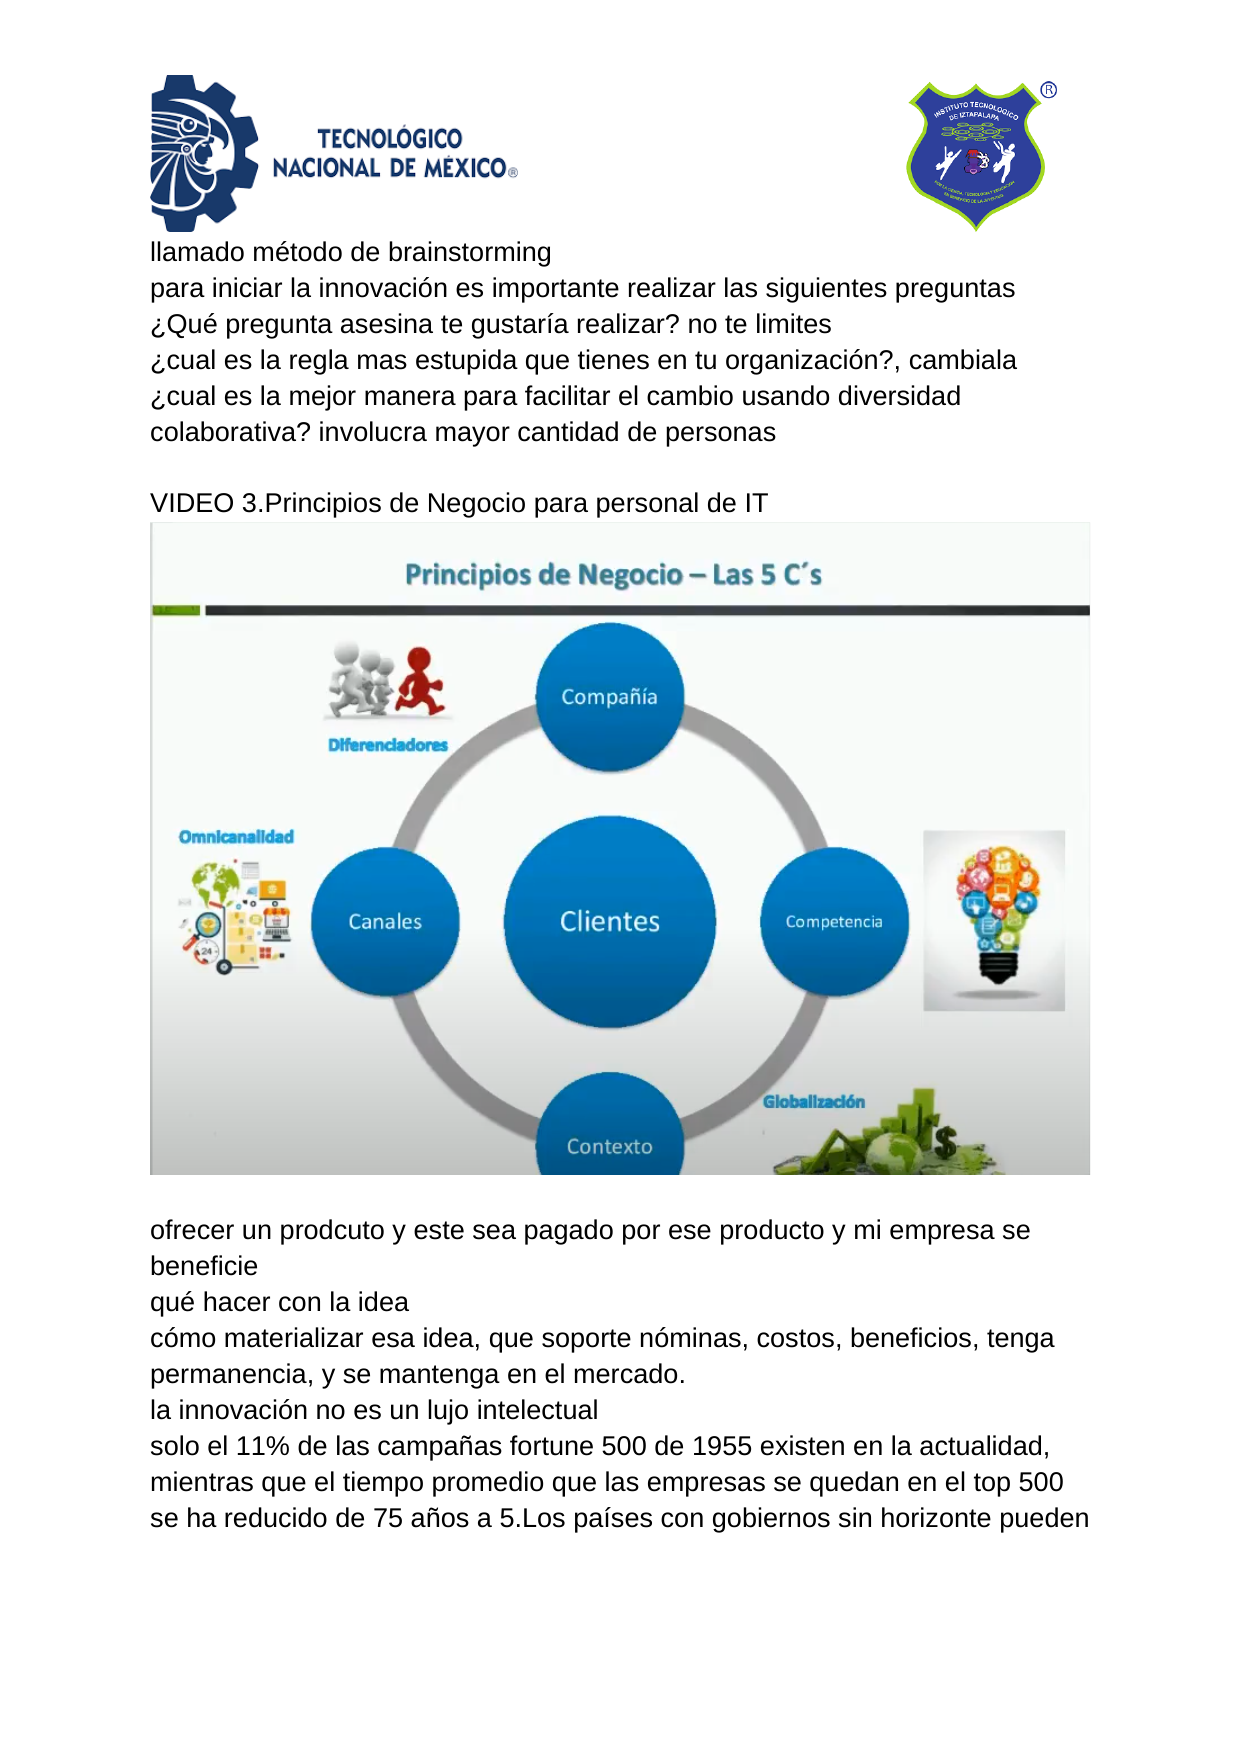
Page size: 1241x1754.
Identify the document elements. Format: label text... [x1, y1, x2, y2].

text ofrecer un prodcuto y este sea pagado por ese producto y mi empresa se beneficie [150, 1214, 1090, 1282]
text cómo materializar esa idea, que soporte nóminas, costos, beneficios, tenga permanencia, y se mantenga en el mercado. [150, 1322, 1090, 1389]
picture [150, 75, 518, 232]
picture [150, 522, 1091, 1175]
text VIDEO 3.Principios de Negocio para personal de IT [150, 487, 1090, 522]
text ¿cual es la mejor manera para facilitar el cambio usando diversidad colaborativa? involucra mayor cantidad de personas [150, 379, 1090, 447]
text ¿cual es la regla mas estupida que tienes en tu organización?, cambiala [150, 344, 1090, 375]
picture [906, 81, 1057, 232]
text para iniciar la innovación es importante realizar las siguientes preguntas [150, 272, 1090, 303]
text la innovación no es un lujo intelectual [150, 1394, 1090, 1425]
text ¿Qué pregunta asesina te gustaría realizar? no te limites [150, 308, 1090, 339]
text llamado método de brainstorming [150, 236, 1090, 267]
text qué hacer con la idea [150, 1286, 1090, 1317]
